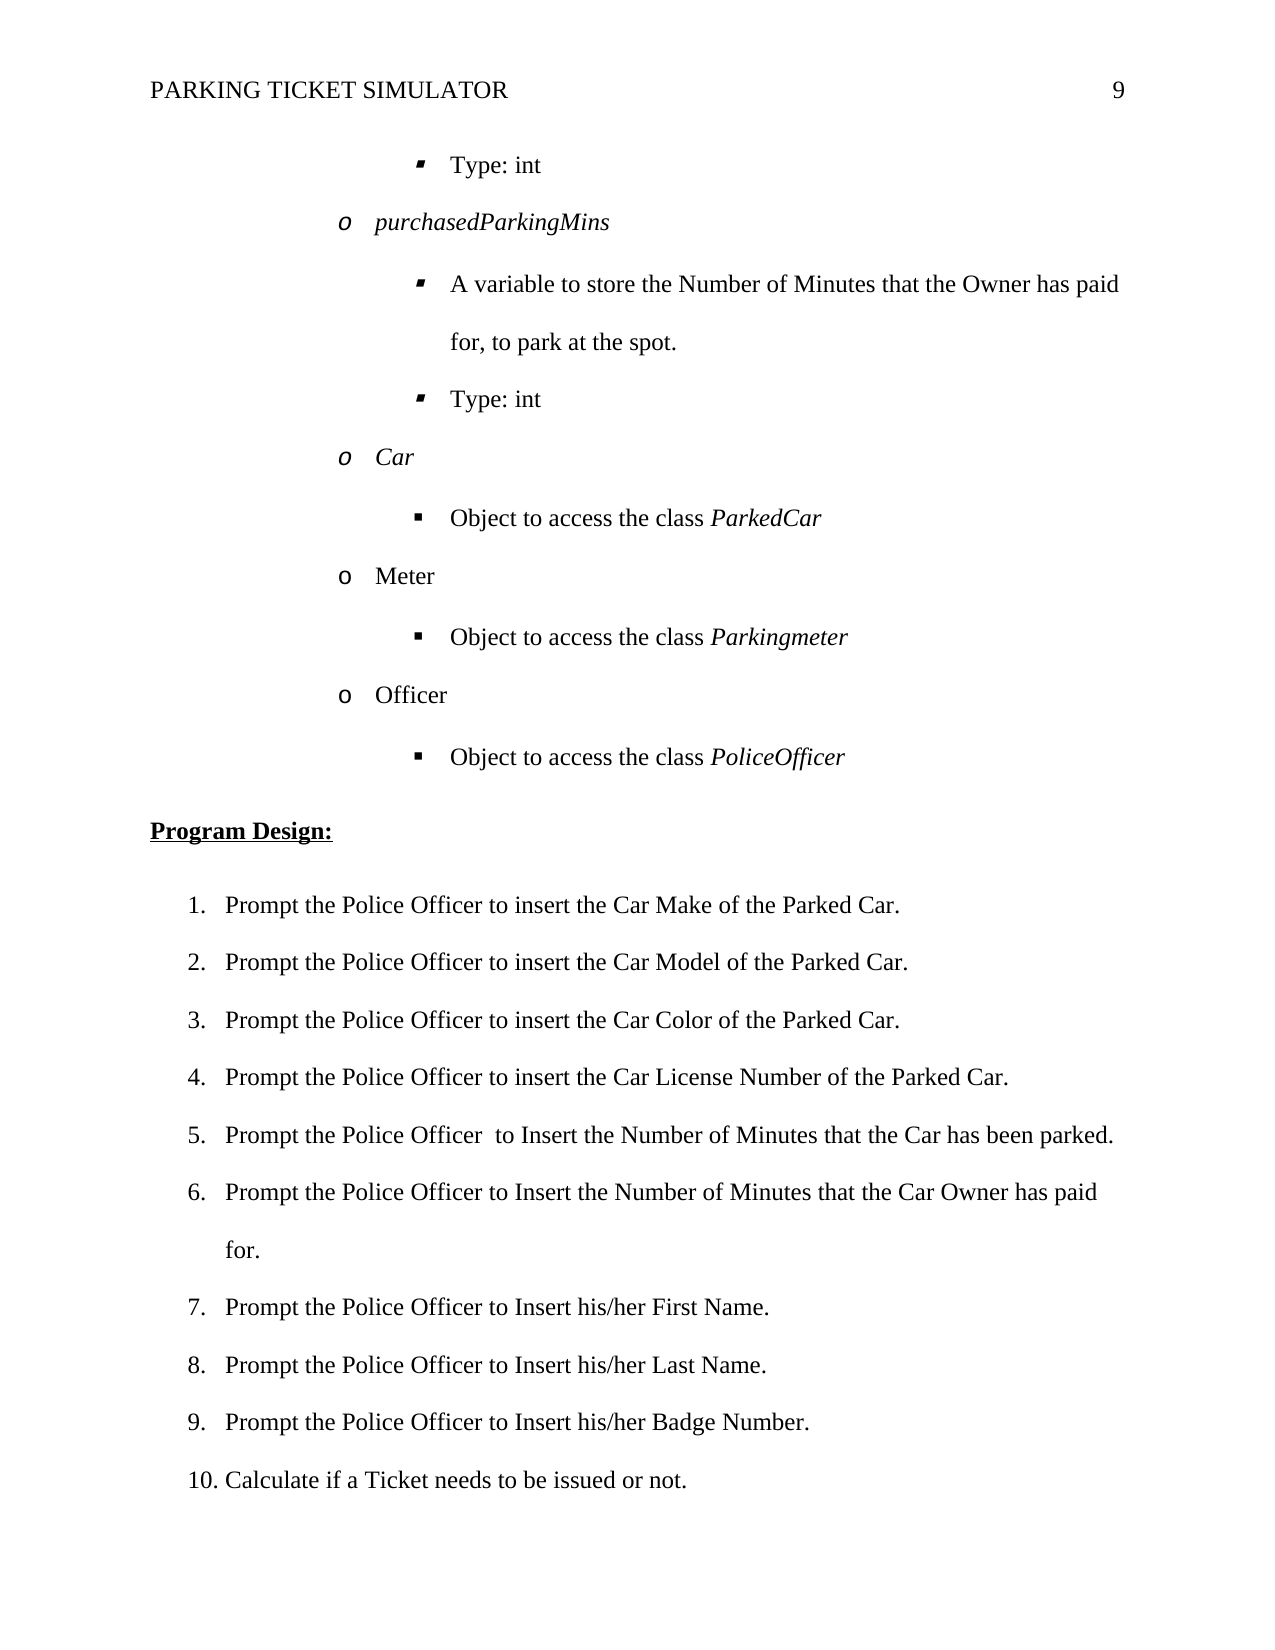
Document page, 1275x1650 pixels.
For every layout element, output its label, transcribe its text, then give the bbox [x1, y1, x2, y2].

list A variable to store the Number of Minutes that the Owner has paid for, to park at the spot. [412, 269, 1125, 355]
list Prompt the Police Officer to Insert his/her Badge Number. [187, 1407, 1125, 1436]
list Prompt the Police Officer to Insert the Number of Minutes that the Car has been parked. [187, 1120, 1125, 1149]
list Prompt the Police Officer to insert the Car Model of the Parked Car. [187, 947, 1125, 976]
list purchasedParkingMins [337, 207, 1125, 238]
list Meter [337, 561, 1125, 592]
list Object to access the class ParkedCar [412, 503, 1125, 532]
list Prompt the Police Officer to Insert his/her Last Name. [187, 1350, 1125, 1379]
list Car [337, 442, 1125, 472]
list Prompt the Police Officer to insert the Car License Number of the Parked Car. [187, 1062, 1125, 1091]
list Type: int [412, 384, 1125, 413]
list Object to access the class PoliceOfficer [412, 742, 1125, 770]
list Officer [337, 680, 1125, 711]
list Prompt the Police Officer to insert the Car Color of the Parked Car. [187, 1005, 1125, 1034]
list Prompt the Police Officer to Insert his/her First Name. [187, 1292, 1125, 1321]
list Object to access the class Parkingmeter [412, 622, 1125, 651]
list Calculate if a Ticket needs to be issued or not. [187, 1465, 1125, 1494]
text Program Design: [150, 816, 1125, 844]
list Prompt the Police Officer to insert the Car Make of the Parked Car. [187, 890, 1125, 919]
list Type: int [412, 150, 1125, 179]
list Prompt the Police Officer to Insert the Number of Minutes that the Car Owner has paid for. [187, 1177, 1125, 1264]
